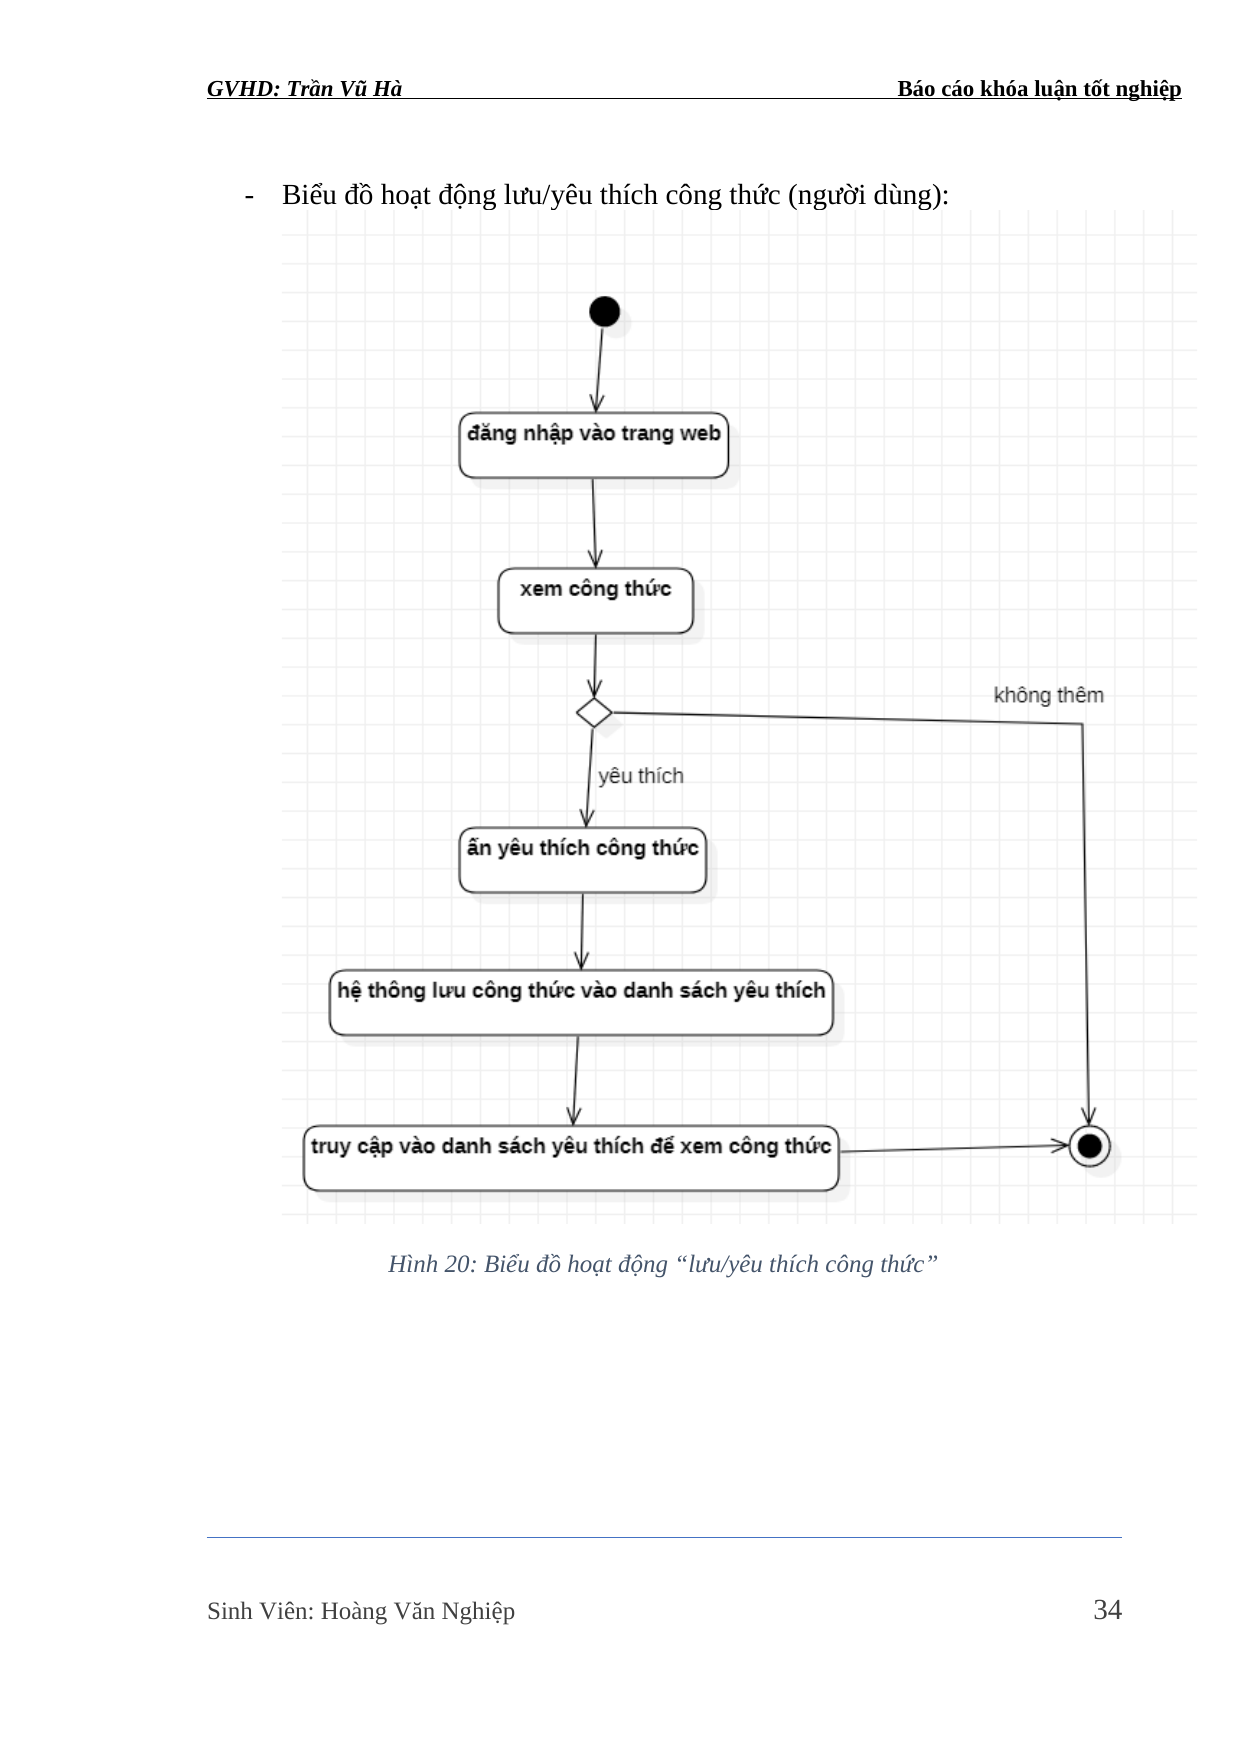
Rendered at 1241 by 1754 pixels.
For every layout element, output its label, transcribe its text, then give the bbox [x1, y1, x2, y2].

text Hình 20: Biểu đồ hoạt động “lưu/yêu thích công thức” [207, 1249, 1122, 1278]
picture [281, 210, 1198, 1224]
